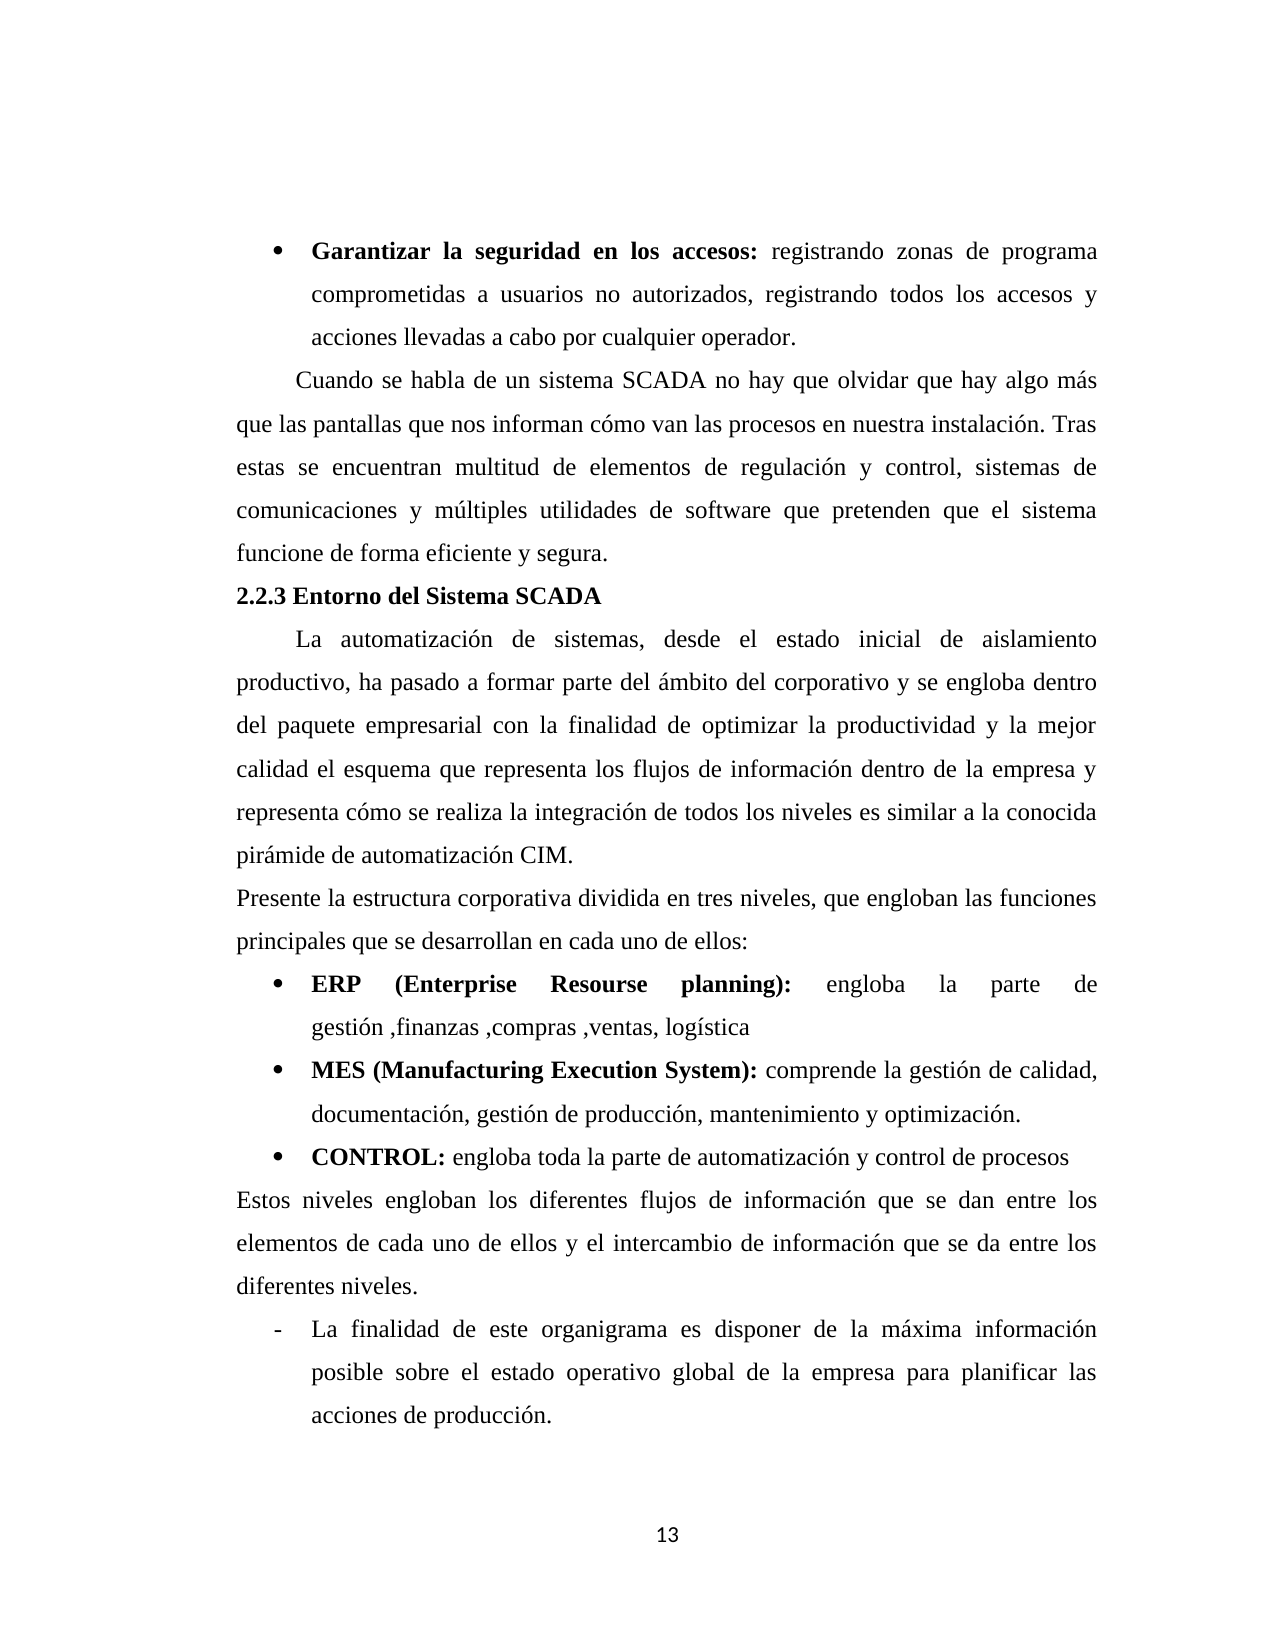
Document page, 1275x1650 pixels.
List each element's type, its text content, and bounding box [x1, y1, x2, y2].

text La automatización de sistemas, desde el estado inicial de aislamiento productivo, ha pasado a formar parte del ámbito del corporativo y se engloba dentro del paquete empresarial con la finalidad de optimizar la productividad y la mejor calidad el esquema que representa los flujos de información dentro de la empresa y representa cómo se realiza la integración de todos los niveles es similar a la conocida pirámide de automatización CIM. [236, 624, 1098, 869]
subtitle 2.2.3 Entorno del Sistema SCADA [236, 581, 1098, 610]
list CONTROL: engloba toda la parte de automatización y control de procesos [274, 1142, 1098, 1171]
text Estos niveles engloban los diferentes flujos de información que se dan entre los elementos de cada uno de ellos y el intercambio de información que se da entre los diferentes niveles. [236, 1185, 1098, 1300]
list Garantizar la seguridad en los accesos: registrando zonas de programa comprometidas a usuarios no autorizados, registrando todos los accesos y acciones llevadas a cabo por cualquier operador. [274, 236, 1098, 351]
list ERP (Enterprise Resourse planning): engloba la parte de gestión ,finanzas ,compras ,ventas, logística [274, 969, 1098, 1041]
list MES (Manufacturing Execution System): comprende la gestión de calidad, documentación, gestión de producción, mantenimiento y optimización. [274, 1056, 1098, 1127]
text Presente la estructura corporativa dividida en tres niveles, que engloban las funciones principales que se desarrollan en cada uno de ellos: [236, 883, 1098, 955]
list La finalidad de este organigrama es disponer de la máxima información posible sobre el estado operativo global de la empresa para planificar las acciones de producción. [274, 1314, 1098, 1429]
text Cuando se habla de un sistema SCADA no hay que olvidar que hay algo más que las pantallas que nos informan cómo van las procesos en nuestra instalación. Tras estas se encuentran multitud de elementos de regulación y control, sistemas de comunicaciones y múltiples utilidades de software que pretenden que el sistema funcione de forma eficiente y segura. [236, 366, 1098, 567]
